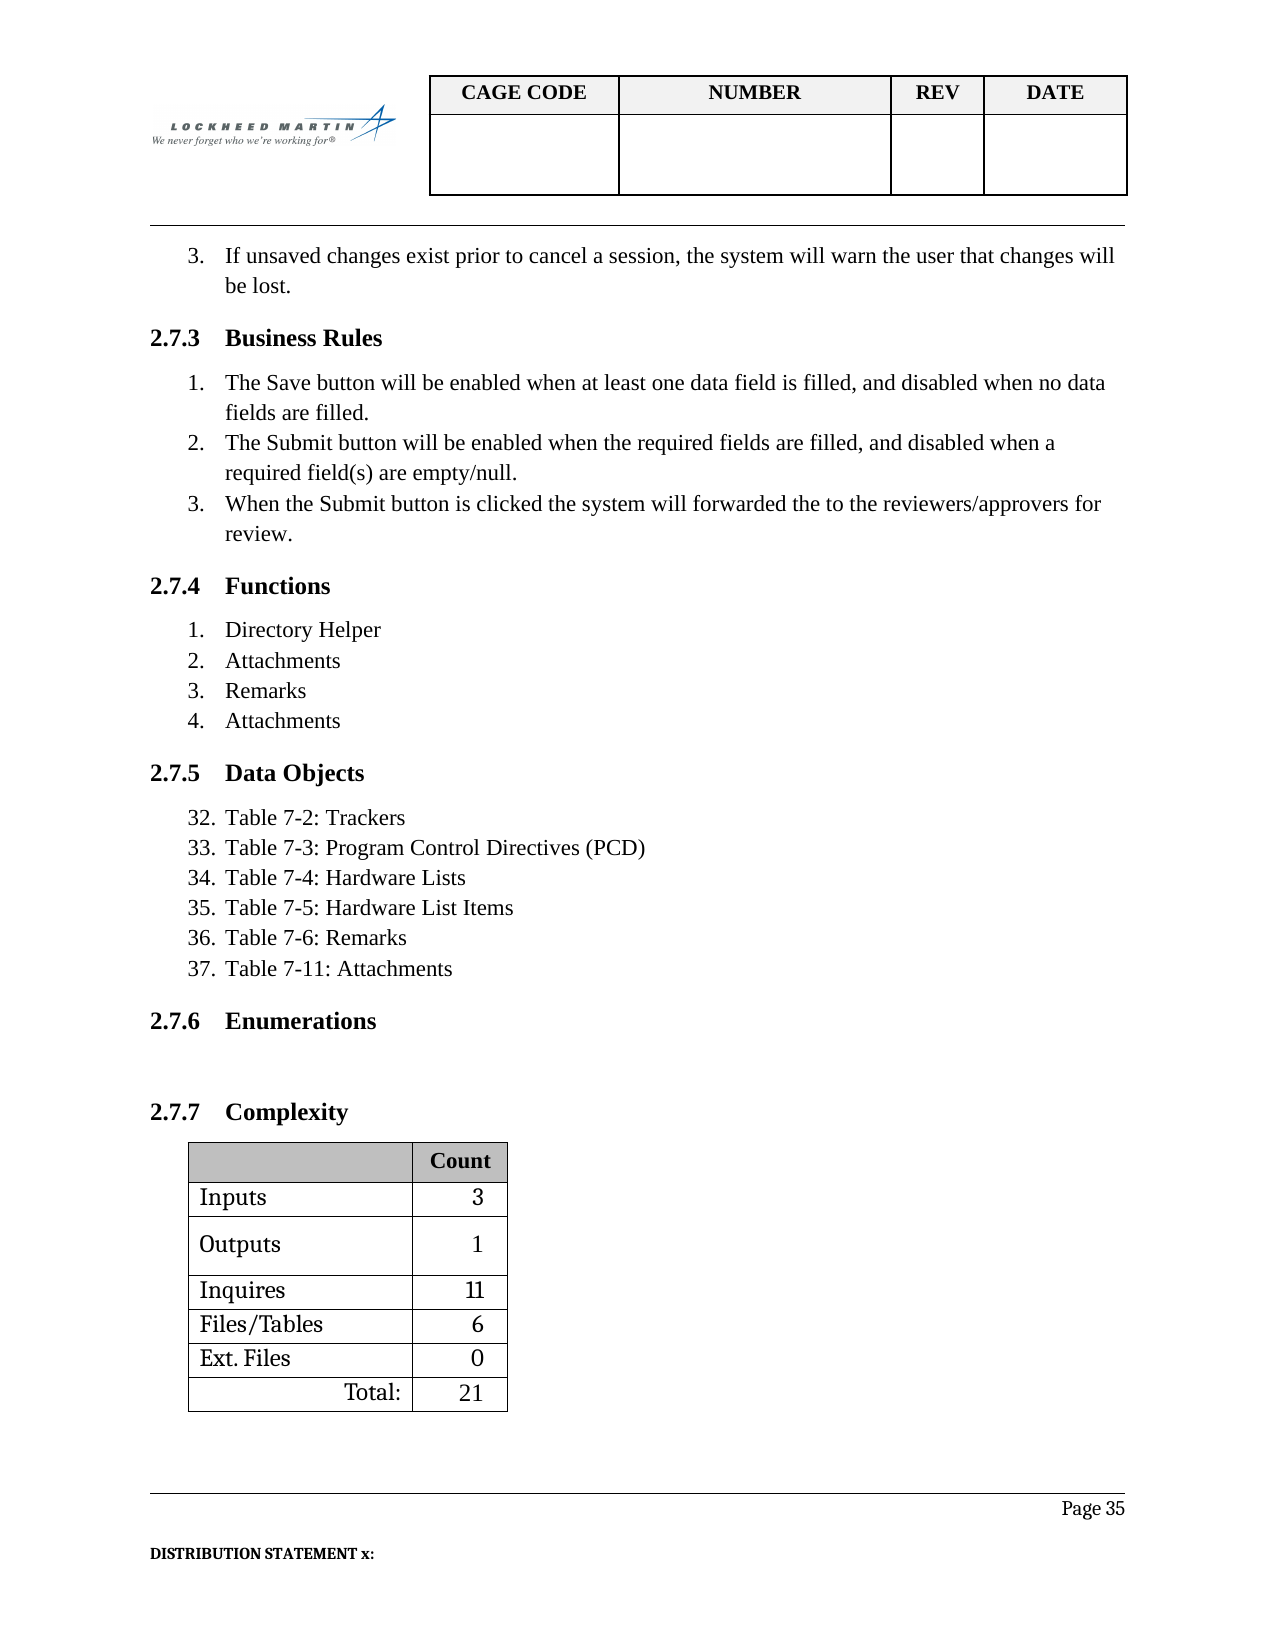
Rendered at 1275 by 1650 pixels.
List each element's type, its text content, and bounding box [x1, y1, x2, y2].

table_cell 6 [413, 1310, 507, 1343]
list If unsaved changes exist prior to cancel a session, the system will warn the user that changes will be lost. [187, 242, 1125, 299]
table_cell 11 [413, 1276, 507, 1309]
subtitle Data Objects [150, 758, 1125, 787]
picture [152, 104, 397, 146]
table_cell 0 [413, 1344, 507, 1377]
list The Submit button will be enabled when the required fields are filled, and disabled when a required field(s) are empty/null. [187, 429, 1125, 486]
table_header [189, 1143, 412, 1182]
table_header Count [413, 1143, 507, 1182]
table_cell Files/Tables [189, 1310, 412, 1343]
table_cell 1 [413, 1217, 507, 1275]
subtitle Functions [150, 571, 1125, 600]
table_cell 21 [413, 1378, 507, 1411]
subtitle Business Rules [150, 323, 1125, 352]
list Remarks [187, 677, 1125, 703]
table_cell Inputs [189, 1183, 412, 1216]
subtitle Complexity [150, 1097, 1125, 1126]
table_cell Inquires [189, 1276, 412, 1309]
list Attachments [187, 647, 1125, 673]
table_cell Total: [189, 1378, 412, 1411]
list The Save button will be enabled when at least one data field is filled, and disabled when no data fields are filled. [187, 369, 1125, 425]
table_cell Outputs [189, 1217, 412, 1275]
list When the Submit button is clicked the system will forwarded the to the reviewers/approvers for review. [187, 490, 1125, 546]
table_cell Ext. Files [189, 1344, 412, 1377]
subtitle Enumerations [150, 1006, 1125, 1034]
list Directory Helper [187, 616, 1125, 643]
table_cell 3 [413, 1183, 507, 1216]
list Attachments [187, 707, 1125, 733]
